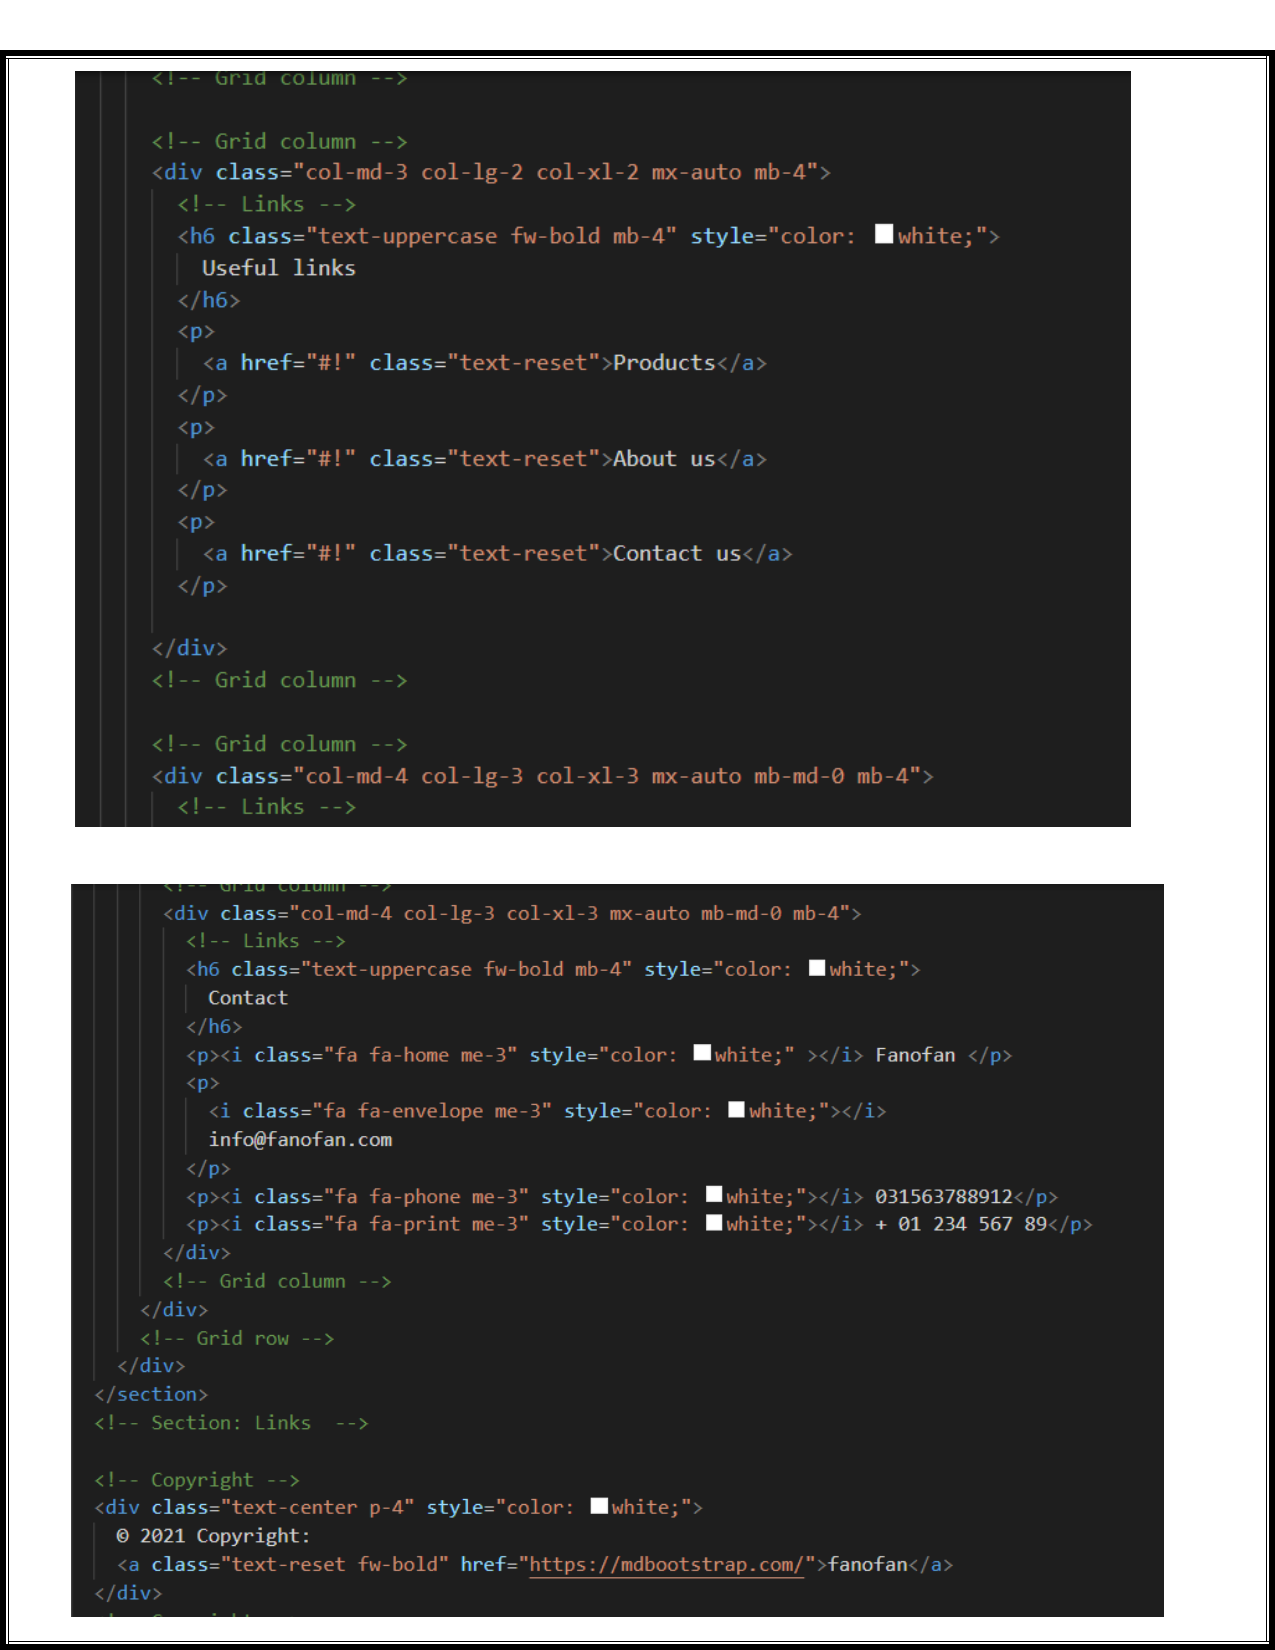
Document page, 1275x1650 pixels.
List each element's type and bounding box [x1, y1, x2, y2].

picture [71, 884, 1165, 1617]
picture [75, 71, 1131, 827]
